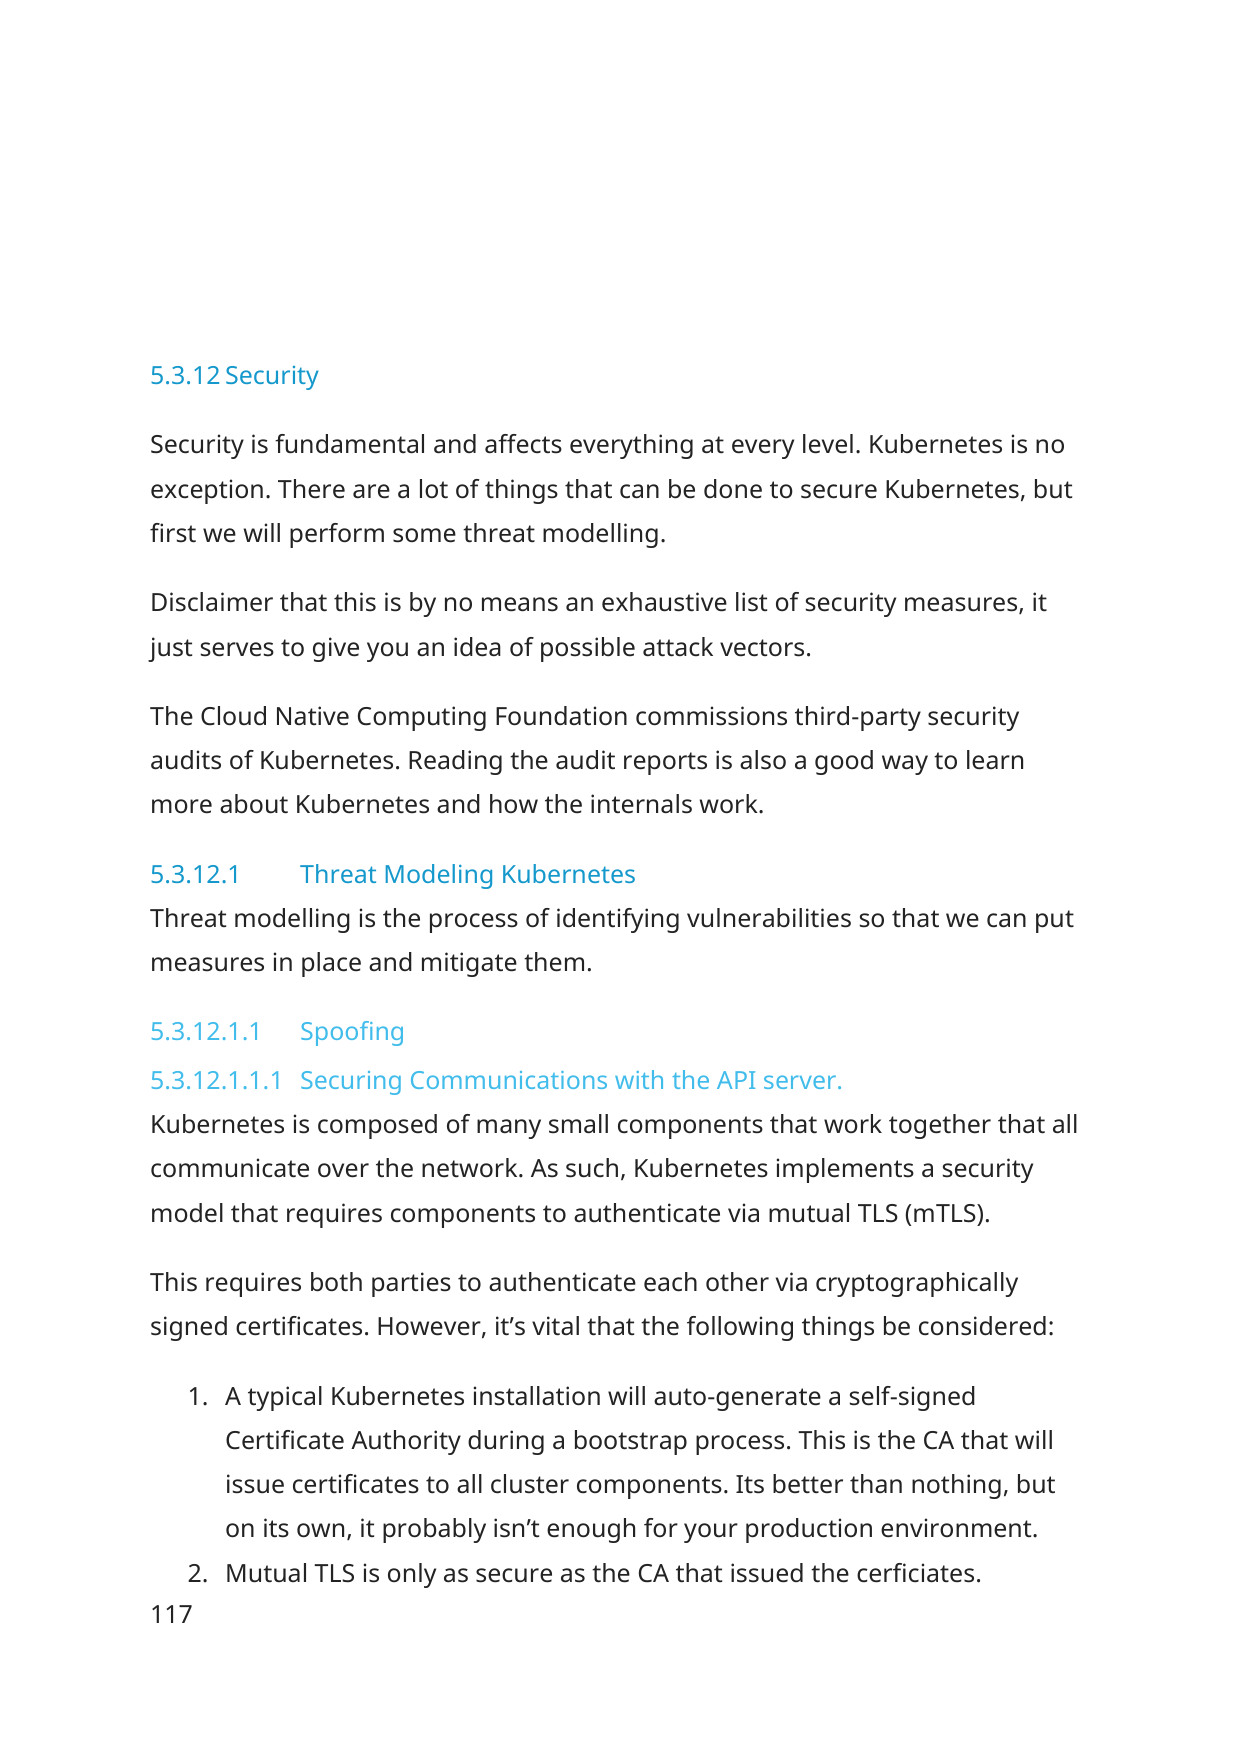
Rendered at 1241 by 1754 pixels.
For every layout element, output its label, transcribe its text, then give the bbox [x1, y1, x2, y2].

subtitle Spoofing [150, 1014, 1090, 1048]
subtitle Threat Modeling Kubernetes [150, 856, 1090, 890]
text This requires both parties to authenticate each other via cryptographically signed certificates. However, it’s vital that the following things be considered: [150, 1264, 1090, 1343]
text Disclaimer that this is by no means an exhaustive list of security measures, it just serves to give you an idea of possible attack vectors. [150, 585, 1090, 663]
text Kubernetes is composed of many small components that work together that all communicate over the network. As such, Kubernetes implements a security model that requires components to authenticate via mutual TLS (mTLS). [150, 1107, 1090, 1229]
list A typical Kubernetes installation will auto-generate a self-signed Certificate Authority during a bootstrap process. This is the CA that will issue certificates to all cluster components. Its better than nothing, but on its own, it probably isn’t enough for your production environment. [187, 1378, 1090, 1545]
text The Cloud Native Computing Foundation commissions third-party security audits of Kubernetes. Reading the audit reports is also a good way to learn more about Kubernetes and how the internals work. [150, 698, 1090, 821]
subtitle Security [150, 358, 1090, 392]
list Mutual TLS is only as secure as the CA that issued the cerficiates. [187, 1555, 1090, 1589]
text Threat modelling is the process of identifying vulnerabilities so that we can put measures in place and mitigate them. [150, 901, 1090, 979]
subtitle Securing Communications with the API server. [150, 1062, 1090, 1097]
text Security is fundamental and affects everything at every level. Kubernetes is no exception. There are a lot of things that can be done to secure Kubernetes, but first we will perform some threat modelling. [150, 427, 1090, 550]
